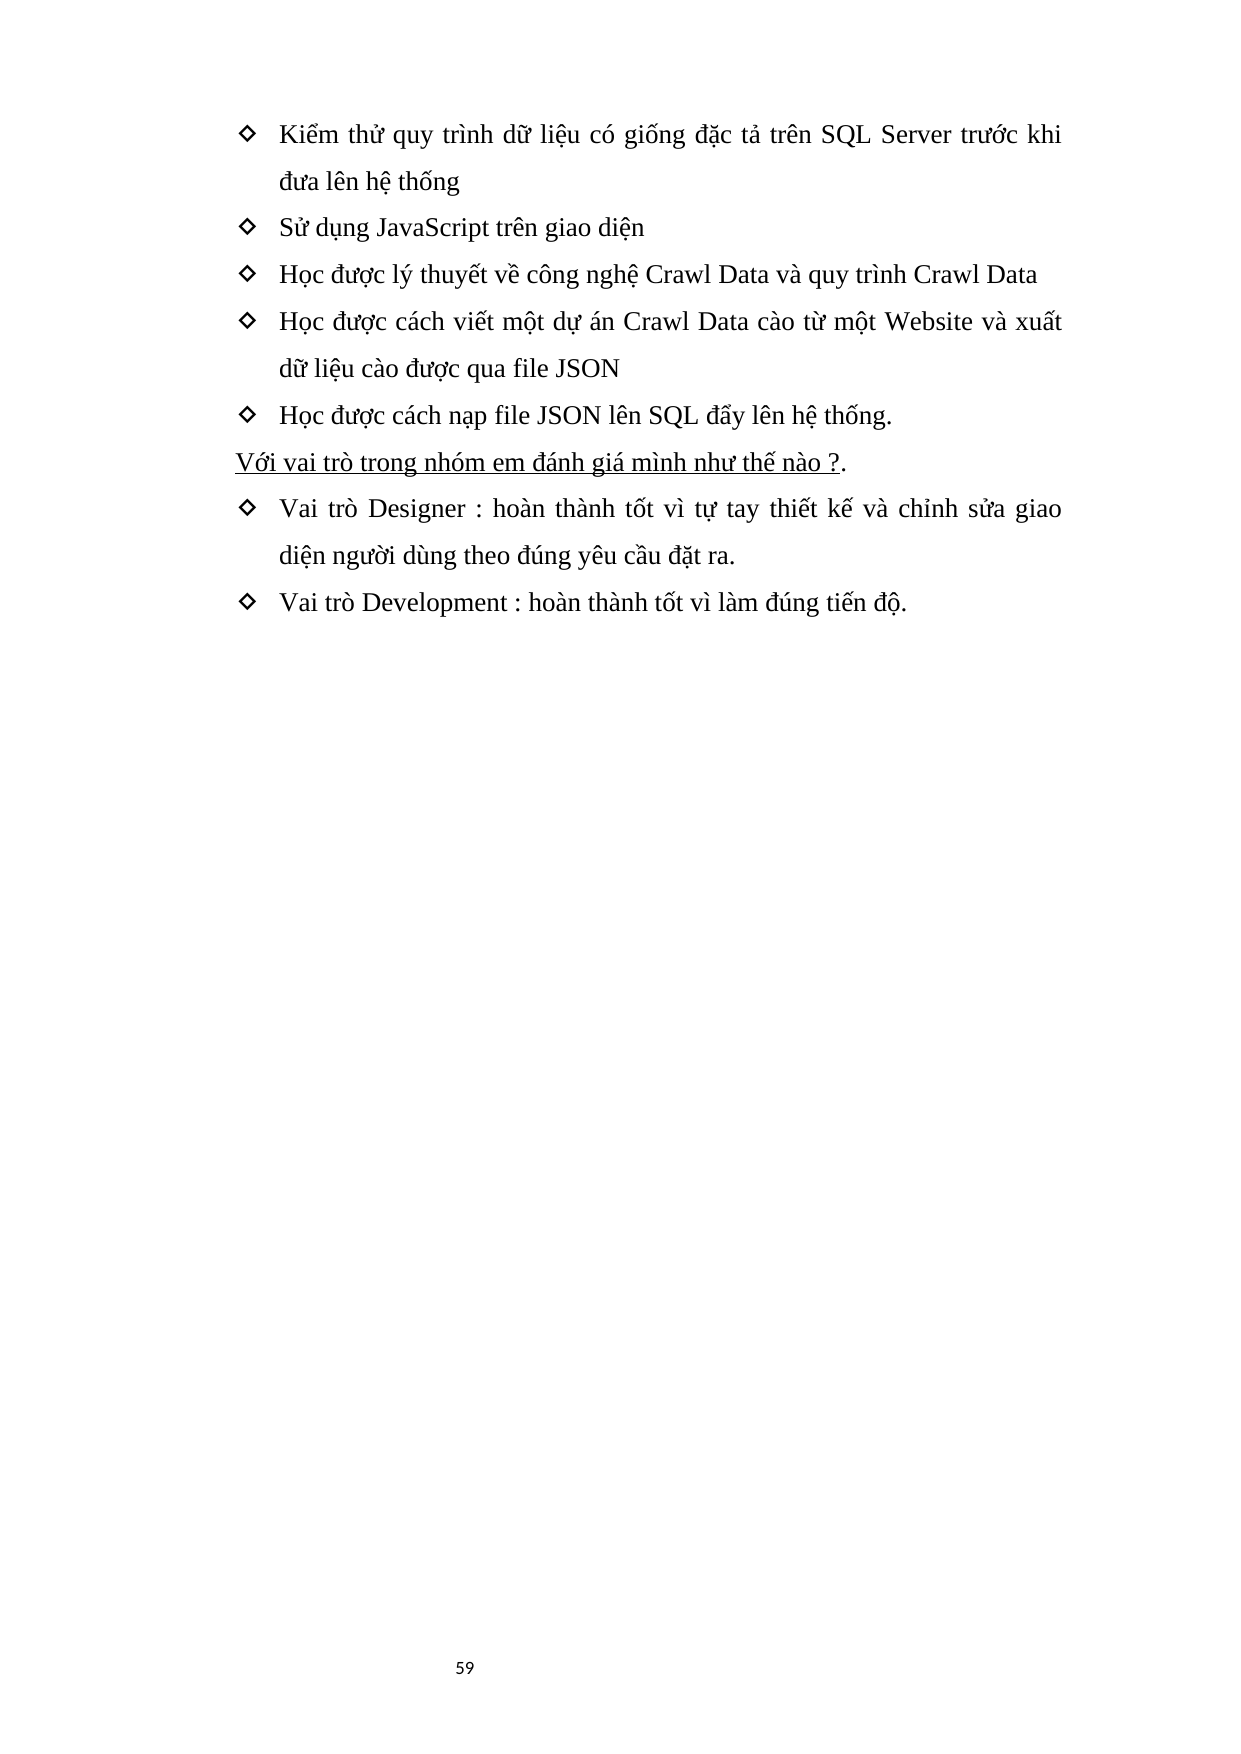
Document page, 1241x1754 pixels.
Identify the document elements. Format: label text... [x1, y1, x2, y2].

list Vai trò Development : hoàn thành tốt vì làm đúng tiến độ. [235, 586, 1063, 617]
list Học được lý thuyết về công nghệ Crawl Data và quy trình Crawl Data [235, 258, 1063, 290]
list Sử dụng JavaScript trên giao diện [235, 212, 1063, 243]
list Học được cách viết một dự án Crawl Data cào từ một Website và xuất dữ liệu cào được qua file JSON [235, 305, 1063, 383]
list Kiểm thử quy trình dữ liệu có giống đặc tả trên SQL Server trước khi đưa lên hệ thống [235, 118, 1063, 196]
list Vai trò Designer : hoàn thành tốt vì tự tay thiết kế và chỉnh sửa giao diện người dùng theo đúng yêu cầu đặt ra. [235, 492, 1063, 570]
list Học được cách nạp file JSON lên SQL đẩy lên hệ thống. [235, 399, 1063, 430]
list Với vai trò trong nhóm em đánh giá mình như thế nào ?. [191, 446, 1063, 477]
